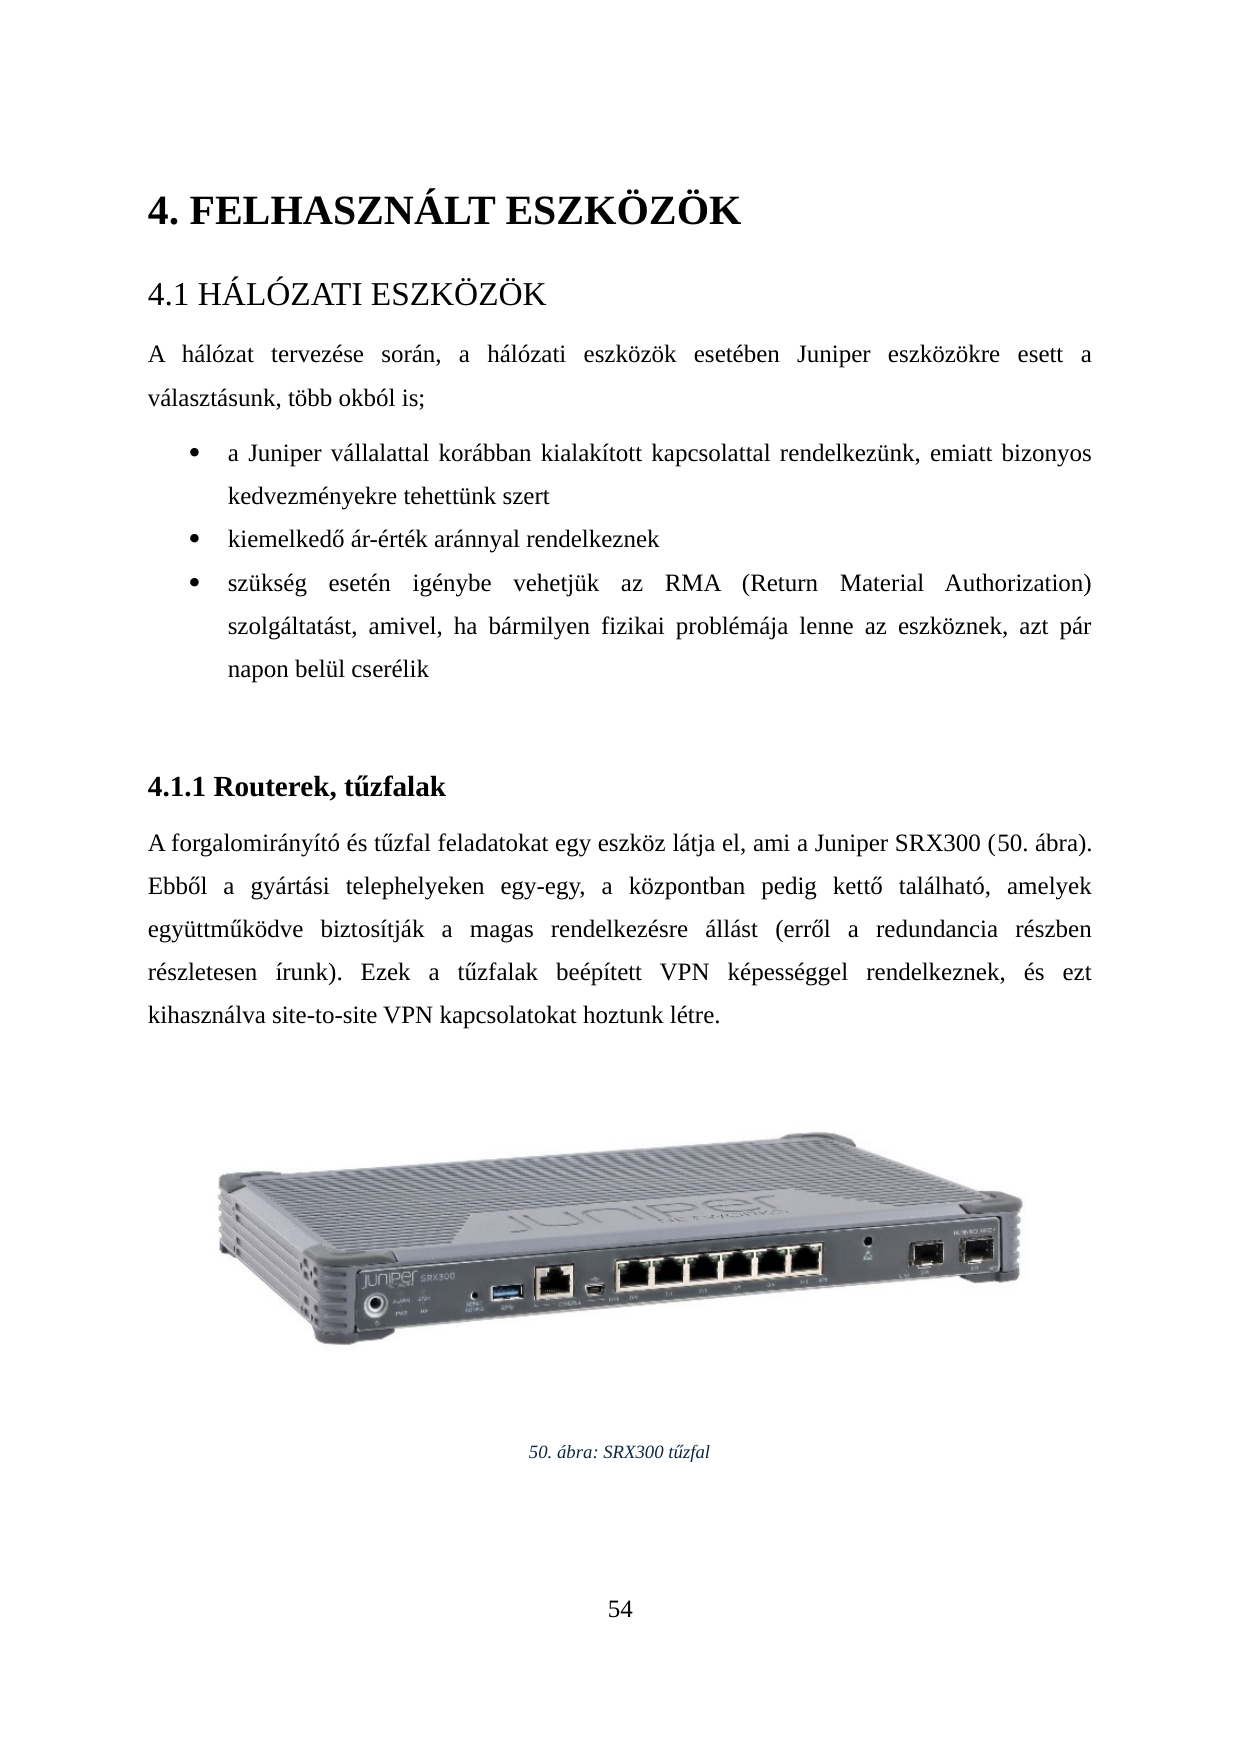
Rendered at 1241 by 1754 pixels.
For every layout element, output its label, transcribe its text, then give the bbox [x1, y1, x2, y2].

list kiemelkedő ár-érték aránnyal rendelkeznek [190, 524, 1092, 553]
list szükség esetén igénybe vehetjük az RMA (Return Material Authorization) szolgáltatást, amivel, ha bármilyen fizikai problémája lenne az eszköznek, azt pár napon belül cserélik [190, 568, 1092, 683]
text A hálózat tervezése során, a hálózati eszközök esetében Juniper eszközökre esett a választásunk, több okból is; [148, 339, 1092, 411]
picture [174, 1056, 1066, 1414]
subtitle 4.1.1 Routerek, tűzfalak [148, 769, 1092, 803]
subtitle 4.1 HÁLÓZATI ESZKÖZÖK [148, 274, 1092, 312]
list a Juniper vállalattal korábban kialakított kapcsolattal rendelkezünk, emiatt bizonyos kedvezményekre tehettünk szert [190, 438, 1092, 510]
text A forgalomirányító és tűzfal feladatokat egy eszköz látja el, ami a Juniper SRX300 (50. ábra). Ebből a gyártási telephelyeken egy-egy, a központban pedig kettő található, amelyek együttműködve biztosítják a magas rendelkezésre állást (erről a redundancia részben részletesen írunk). Ezek a tűzfalak beépített VPN képességgel rendelkeznek, és ezt kihasználva site-to-site VPN kapcsolatokat hoztunk létre. [148, 828, 1092, 1029]
text 50. ábra: SRX300 tűzfal [148, 1441, 1092, 1462]
subtitle 4. Felhasznált eszközök [148, 185, 1092, 233]
